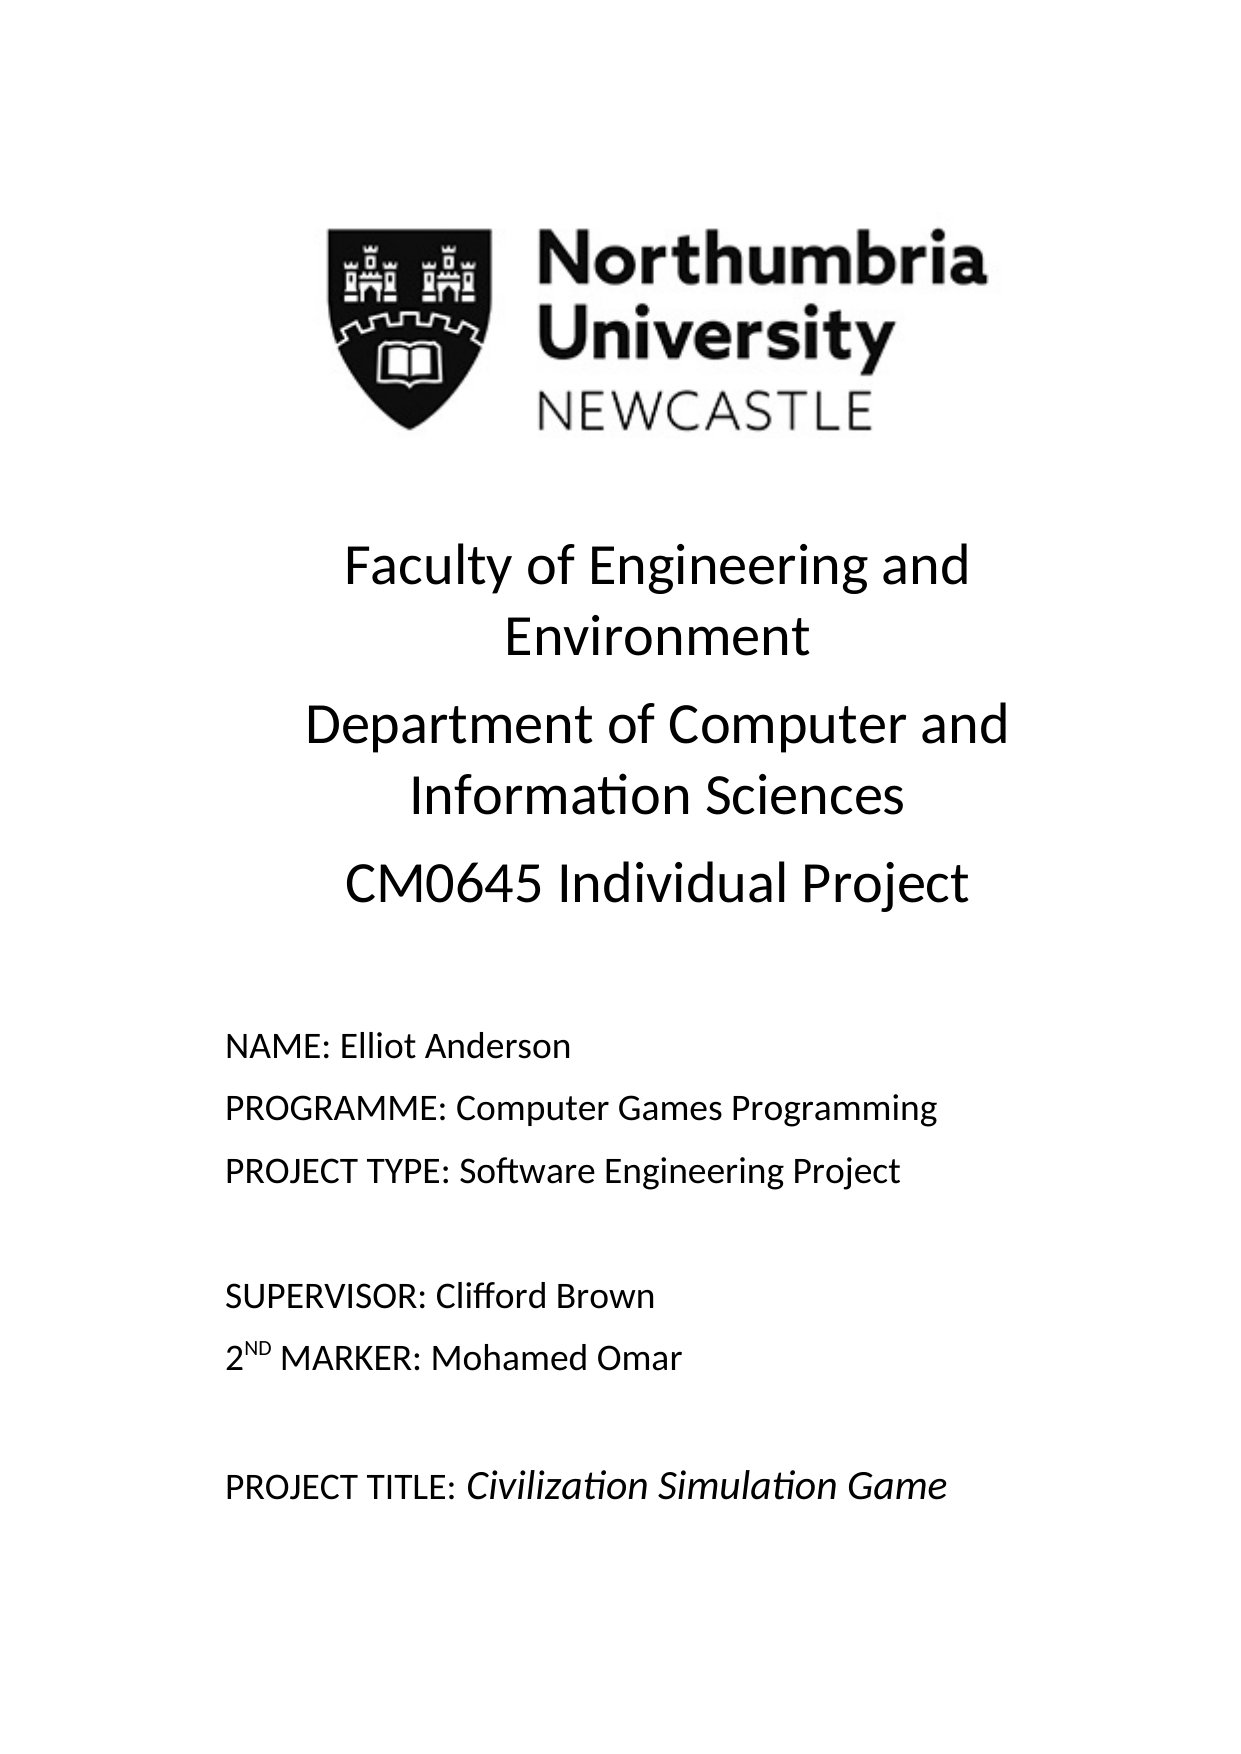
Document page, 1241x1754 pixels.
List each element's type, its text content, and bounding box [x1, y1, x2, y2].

text CM0645 Individual Project [225, 846, 1090, 917]
text NAME: Elliot Anderson [225, 1022, 1090, 1068]
text PROJECT TITLE: Civilization Simulation Game [225, 1459, 1090, 1510]
text PROGRAMME: Computer Games Programming [225, 1084, 1090, 1130]
text Department of Computer and Information Sciences [225, 687, 1090, 829]
text SUPERVISOR: Clifford Brown [225, 1272, 1090, 1318]
text Faculty of Engineering and Environment [225, 528, 1090, 670]
text 2ND MARKER: Mohamed Omar [225, 1334, 1090, 1380]
text PROJECT TYPE: Software Engineering Project [225, 1147, 1090, 1193]
picture [299, 150, 1017, 511]
